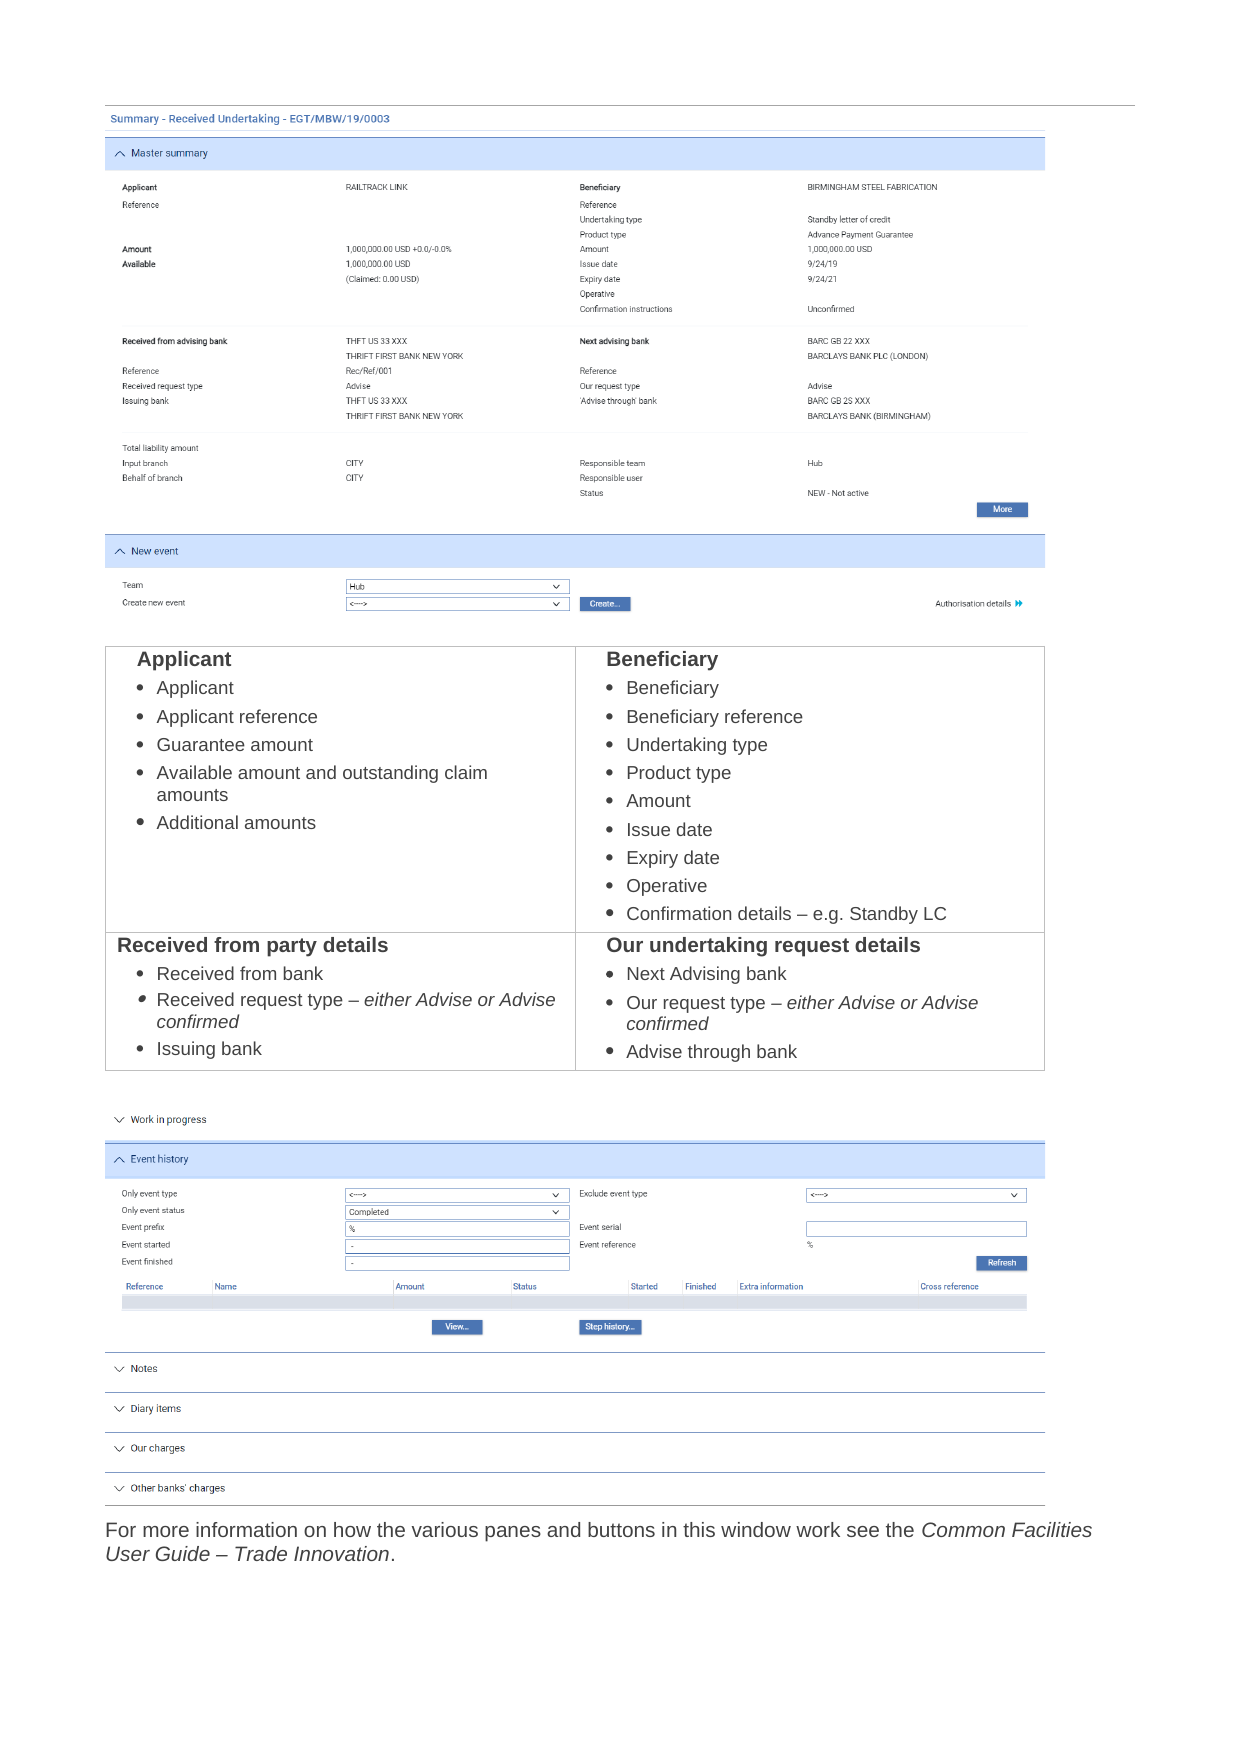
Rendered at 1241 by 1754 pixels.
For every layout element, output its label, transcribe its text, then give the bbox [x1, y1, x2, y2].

table_cell Our undertaking request details Next Advising bank Our request type – either Advise or Advise confirmed Advise through bank [576, 933, 1044, 1070]
table_header Applicant Applicant Applicant reference Guarantee amount Available amount and outstanding claim amounts Additional amounts [106, 647, 575, 932]
picture [105, 110, 1046, 622]
table_cell Received from party details Received from bank Received request type – either Advise or Advise confirmed Issuing bank [106, 933, 575, 1070]
picture [105, 1107, 1046, 1506]
table_header Beneficiary Beneficiary Beneficiary reference Undertaking type Product type Amount Issue date Expiry date Operative Confirmation details – e.g. Standby LC [576, 647, 1044, 932]
text For more information on how the various panes and buttons in this window work see the Common Facilities User Guide – Trade Innovation. [105, 1518, 1135, 1566]
